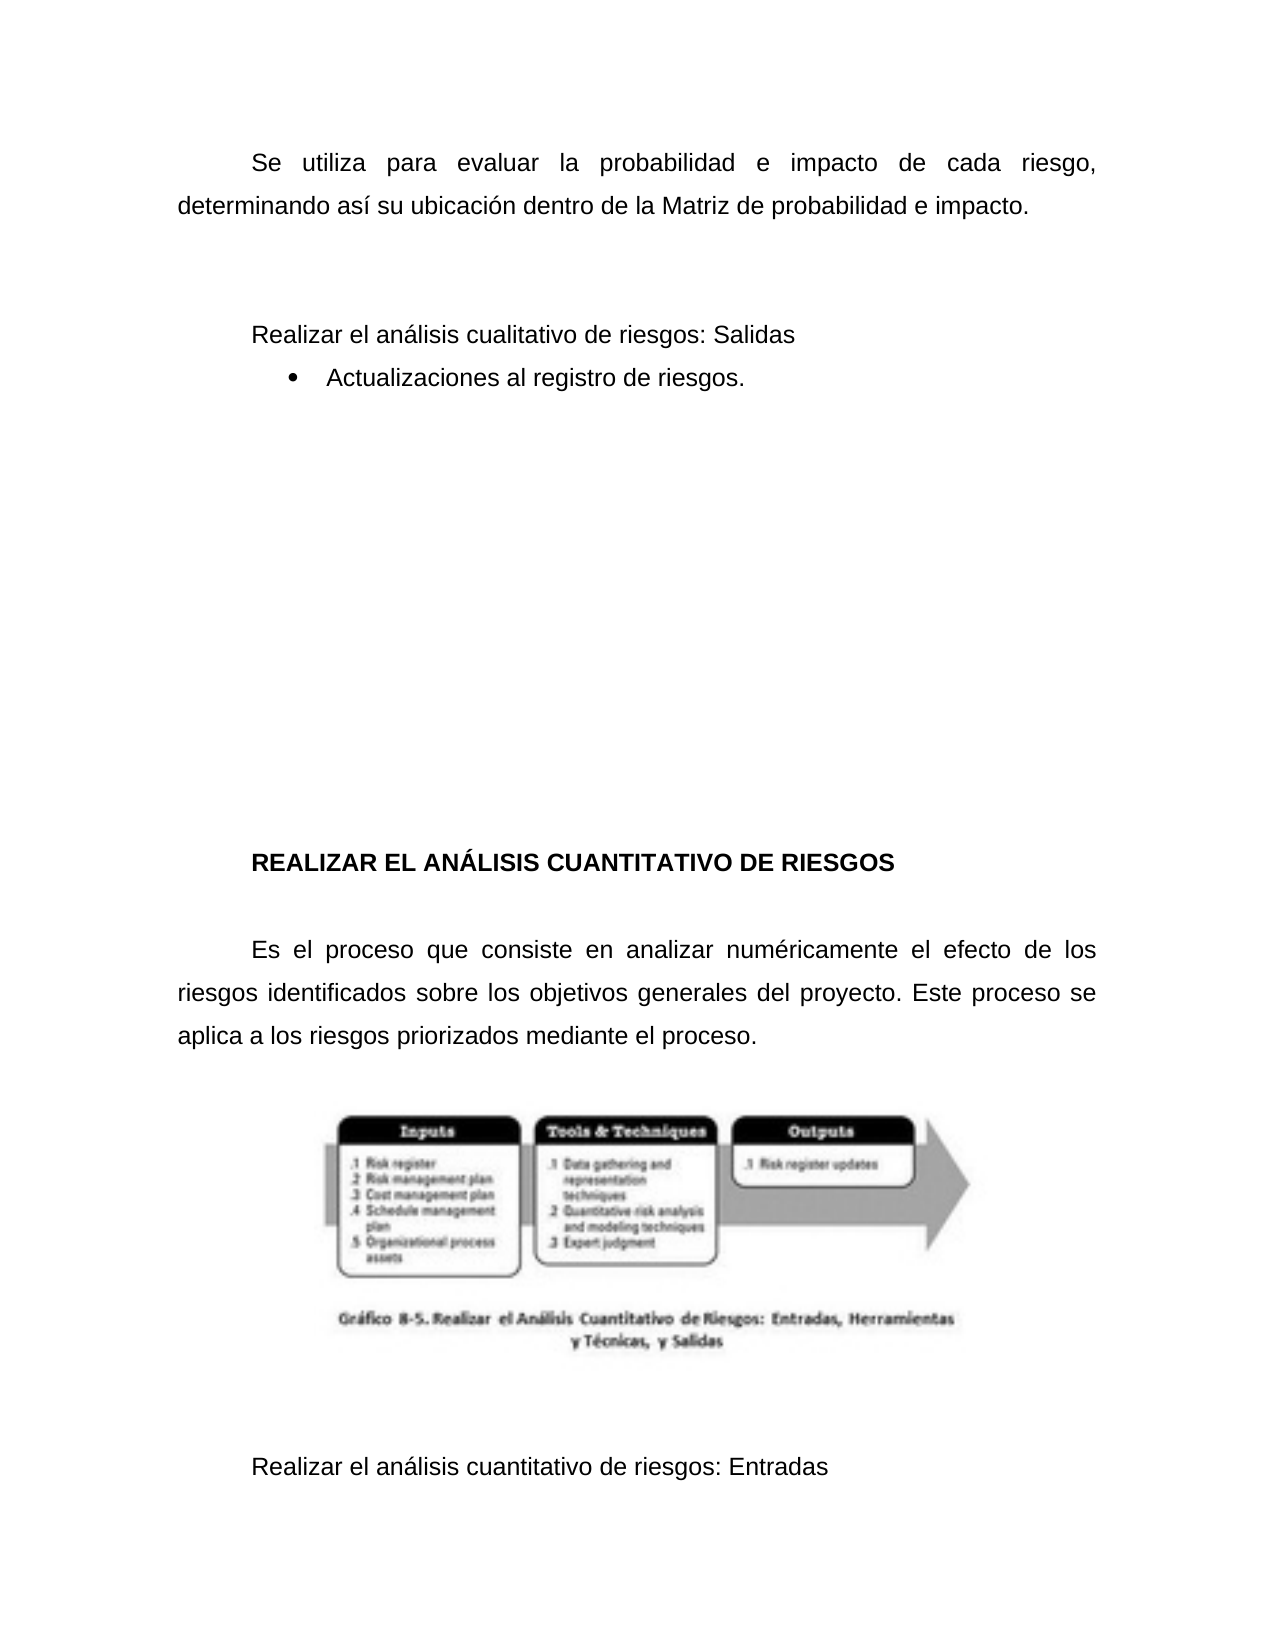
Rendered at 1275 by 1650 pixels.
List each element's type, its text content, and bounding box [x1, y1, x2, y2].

text Se utiliza para evaluar la probabilidad e impacto de cada riesgo, determinando así su ubicación dentro de la Matriz de probabilidad e impacto. [177, 148, 1098, 219]
text Es el proceso que consiste en analizar numéricamente el efecto de los riesgos identificados sobre los objetivos generales del proyecto. Este proceso se aplica a los riesgos priorizados mediante el proceso. [177, 935, 1098, 1050]
list Actualizaciones al registro de riesgos. [288, 363, 1098, 392]
picture [313, 1092, 993, 1371]
text REALIZAR EL ANÁLISIS CUANTITATIVO DE RIESGOS [177, 848, 1098, 877]
text Realizar el análisis cualitativo de riesgos: Salidas [177, 320, 1098, 349]
text Realizar el análisis cuantitativo de riesgos: Entradas [177, 1452, 1098, 1481]
